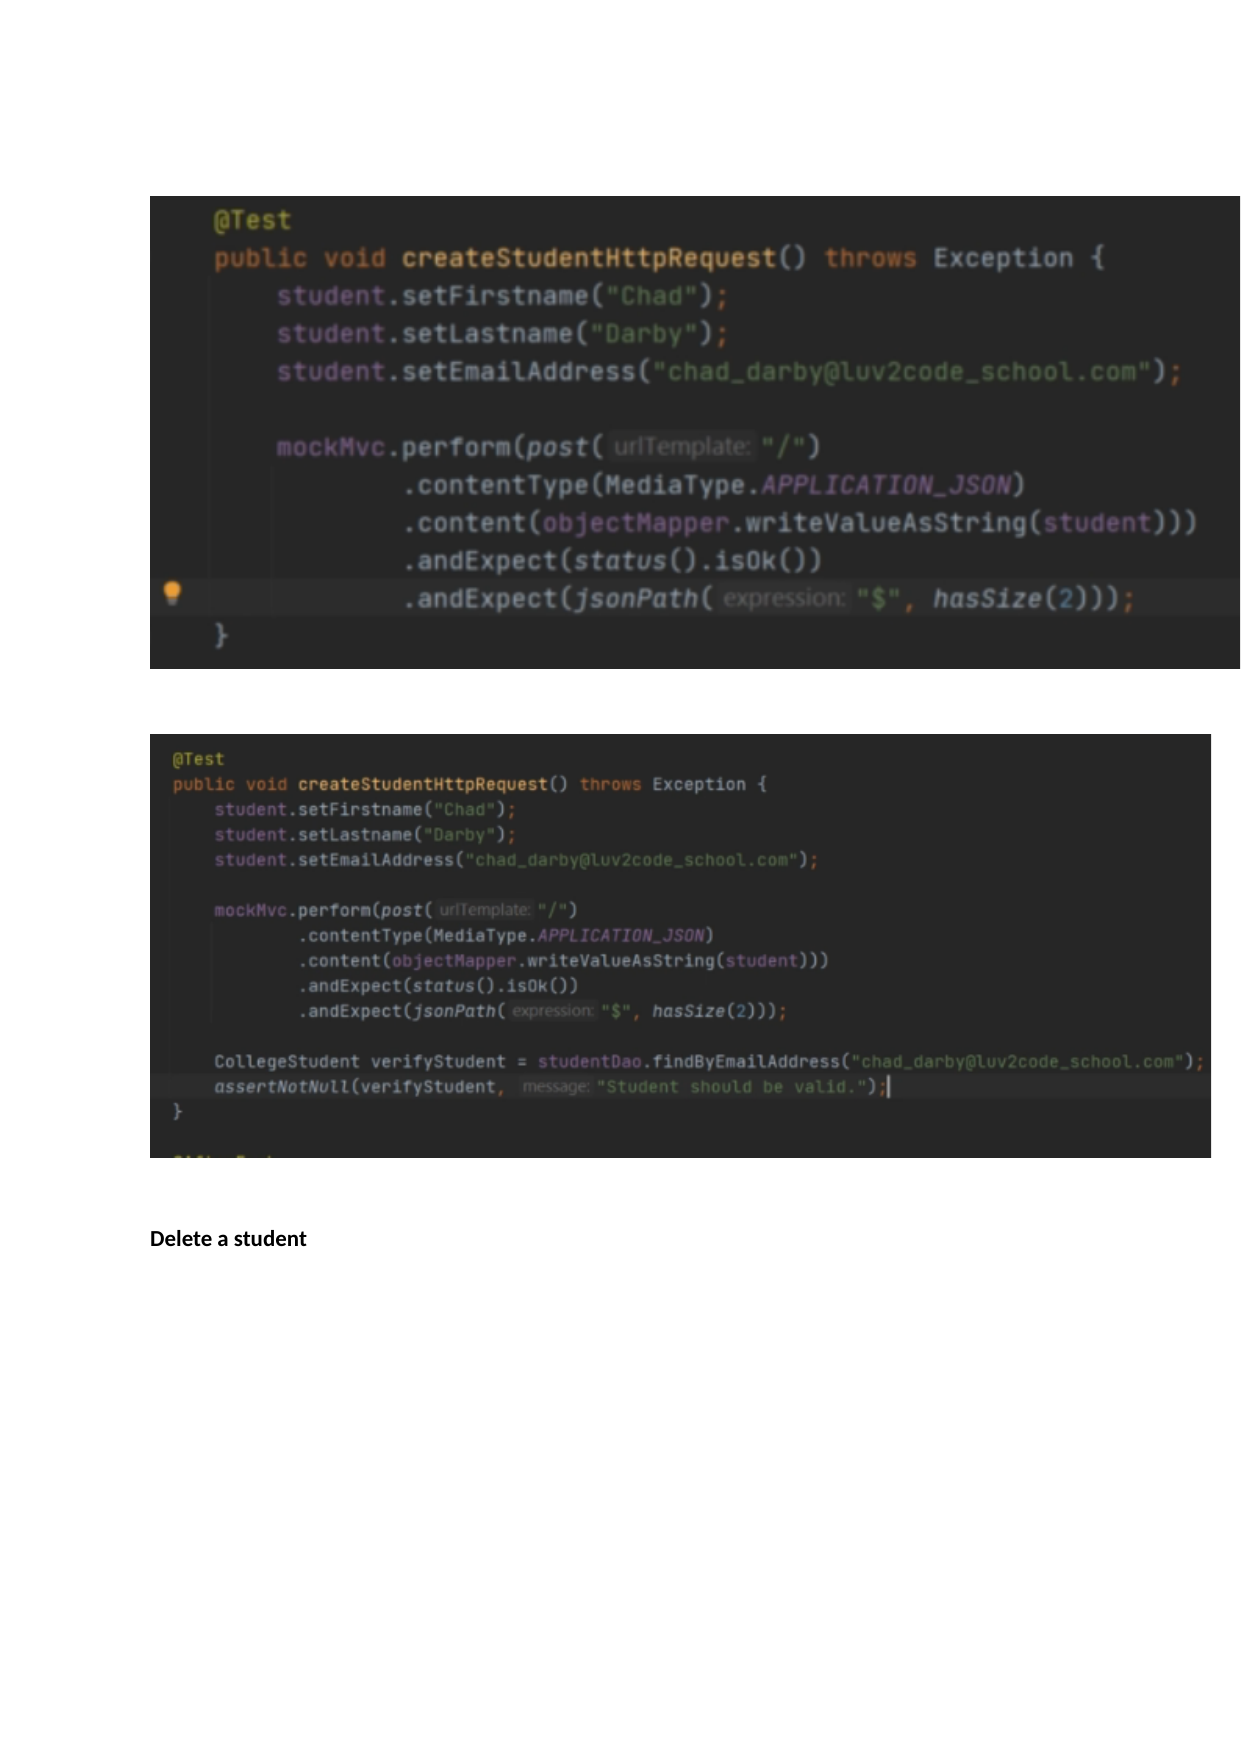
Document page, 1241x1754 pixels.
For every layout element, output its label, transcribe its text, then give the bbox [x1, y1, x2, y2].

picture [150, 196, 1241, 669]
picture [150, 734, 1212, 1158]
text Delete a student [150, 1224, 1090, 1252]
